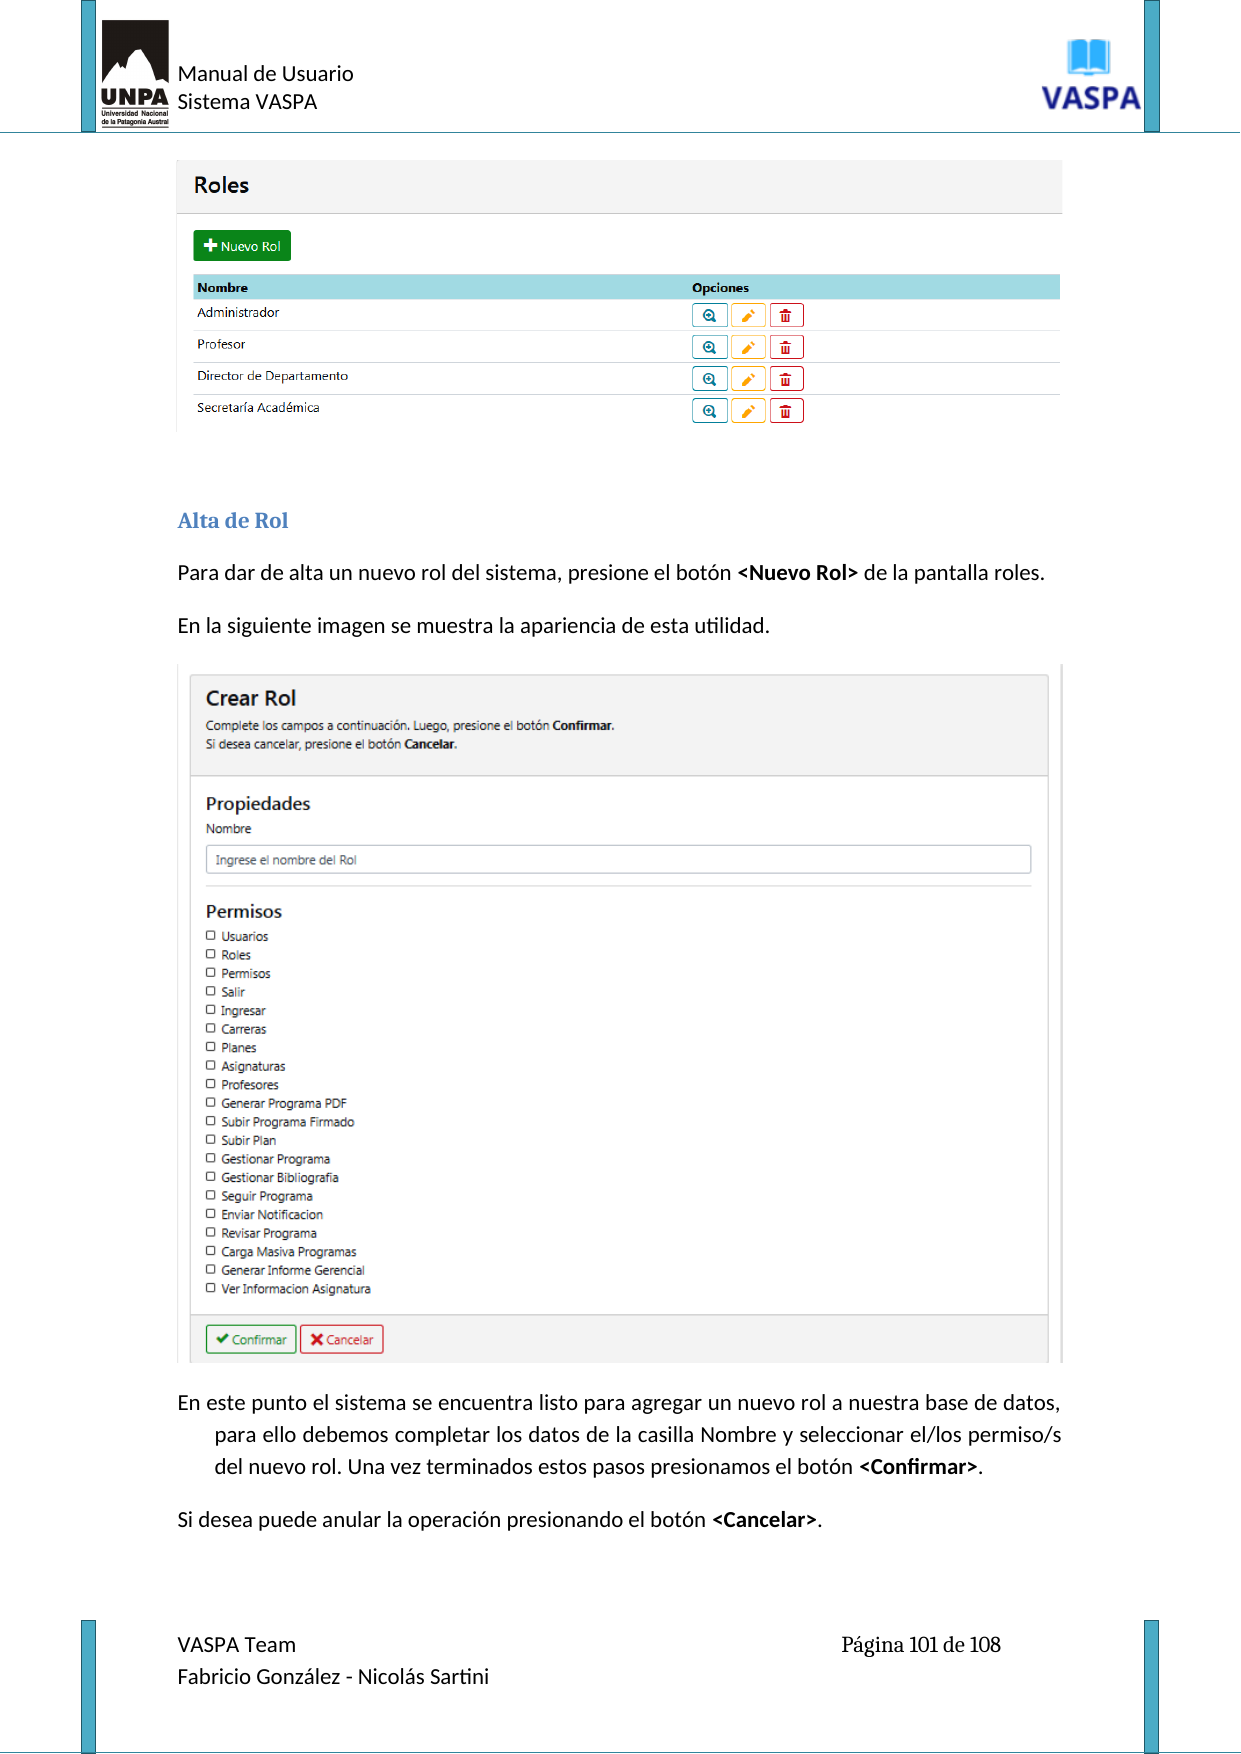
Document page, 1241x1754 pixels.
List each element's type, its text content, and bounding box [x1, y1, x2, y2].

text En la siguiente imagen se muestra la apariencia de esta utilidad. [177, 611, 1063, 639]
picture [176, 160, 1063, 432]
text Alta de Rol [177, 507, 1063, 534]
picture [100, 18, 170, 129]
text En este punto el sistema se encuentra listo para agregar un nuevo rol a nuestra base de datos, para ello debemos completar los datos de la casilla Nombre y seleccionar el/los permiso/s del nuevo rol. Una vez terminados estos pasos presionamos el botón <Confirmar>. [177, 1388, 1063, 1480]
picture [1036, 19, 1146, 129]
text Si desea puede anular la operación presionando el botón <Cancelar>. [177, 1505, 1063, 1533]
picture [177, 664, 1063, 1363]
text Para dar de alta un nuevo rol del sistema, presione el botón <Nuevo Rol> de la pantalla roles. [177, 558, 1063, 586]
